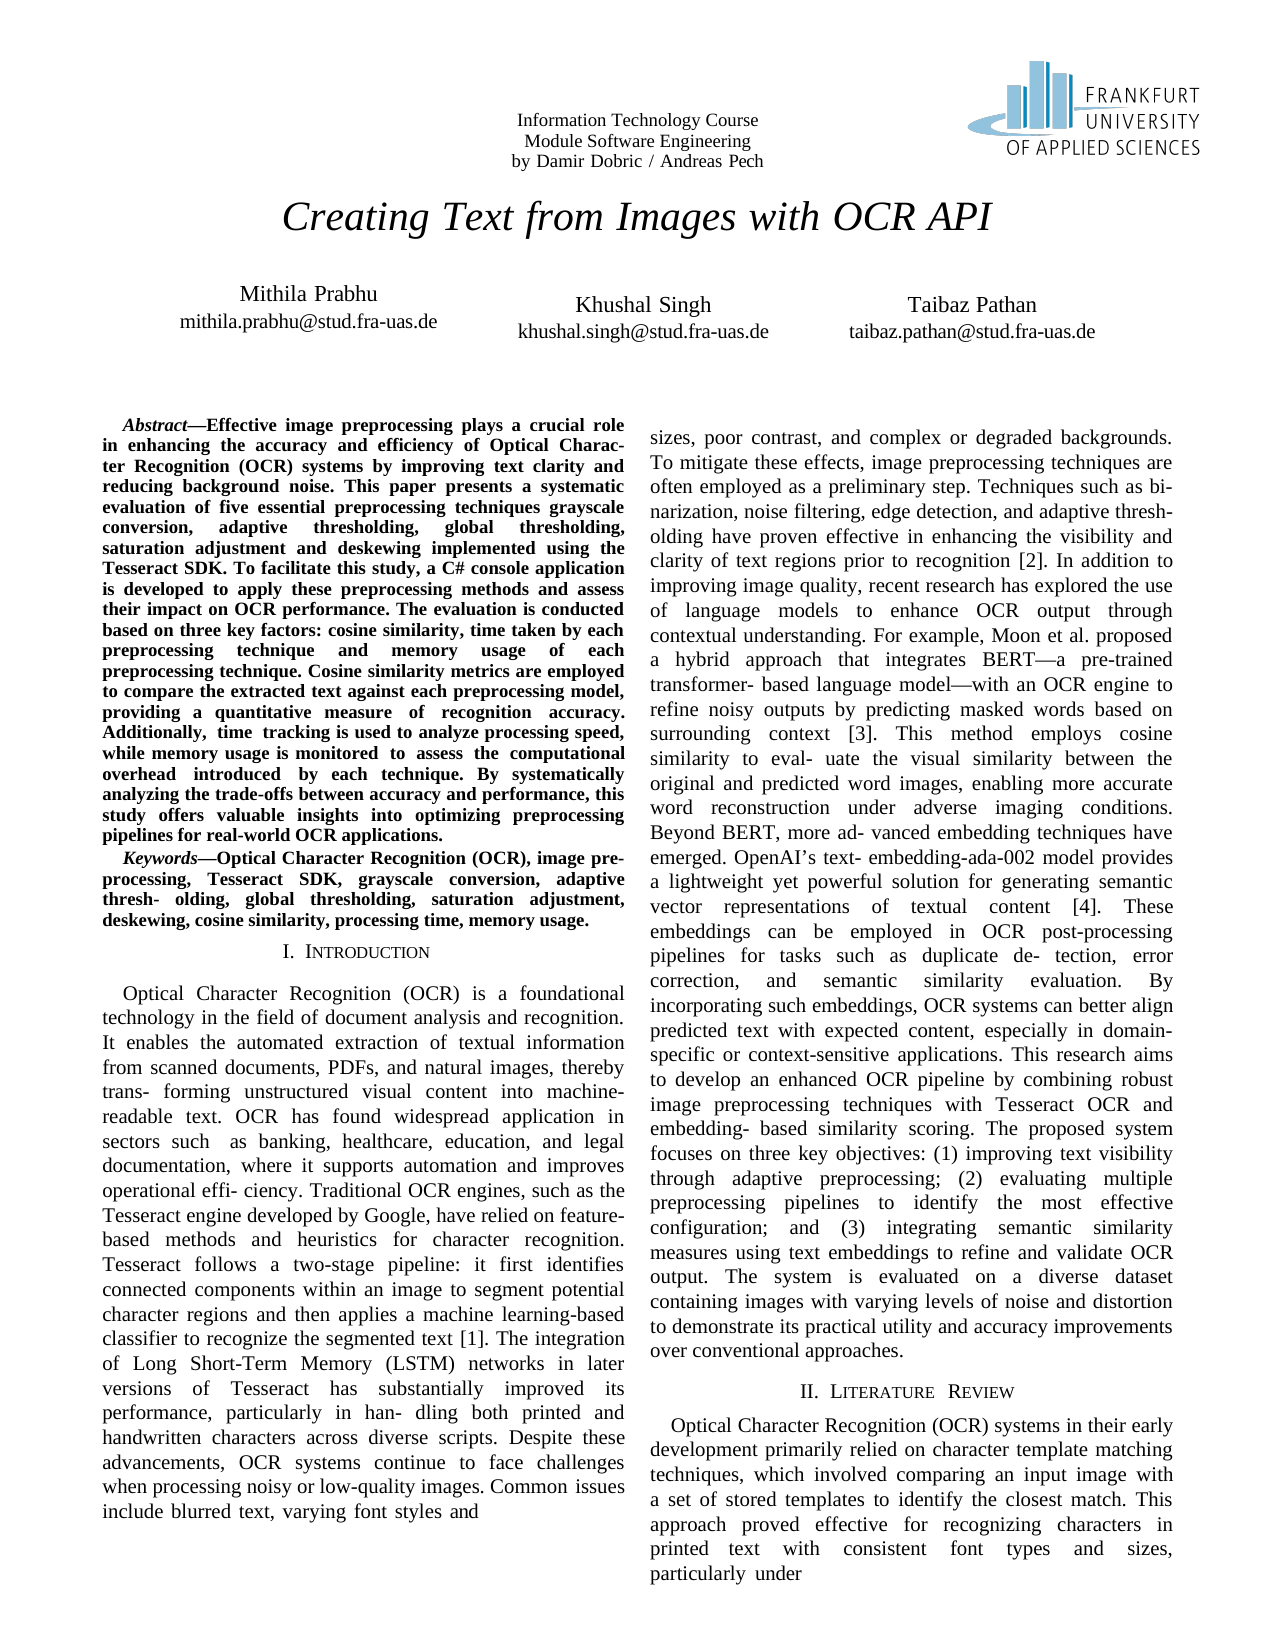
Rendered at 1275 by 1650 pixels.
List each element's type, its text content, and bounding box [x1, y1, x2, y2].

title Creating Text from Images with OCR API [78, 192, 1195, 239]
text Optical Character Recognition (OCR) systems in their early development primarily relied on character template matching techniques, which involved comparing an input image with a set of stored templates to identify the closest match. This approach proved effective for recognizing characters in printed text with consistent font types and sizes, particularly under [650, 1413, 1173, 1585]
text Keywords—Optical Character Recognition (OCR), image pre- processing, Tesseract SDK, grayscale conversion, adaptive thresh- olding, global thresholding, saturation adjustment, deskewing, cosine similarity, processing time, memory usage. [102, 848, 625, 930]
text Abstract—Effective image preprocessing plays a crucial role in enhancing the accuracy and efficiency of Optical Charac- ter Recognition (OCR) systems by improving text clarity and reducing background noise. This paper presents a systematic evaluation of five essential preprocessing techniques grayscale conversion, adaptive thresholding, global thresholding, saturation adjustment and deskewing implemented using the Tesseract SDK. To facilitate this study, a C# console application is developed to apply these preprocessing methods and assess their impact on OCR performance. The evaluation is conducted based on three key factors: cosine similarity, time taken by each preprocessing technique and memory usage of each preprocessing technique. Cosine similarity metrics are employed to compare the extracted text against each preprocessing model, providing a quantitative measure of recognition accuracy. Additionally, time tracking is used to analyze processing speed, while memory usage is monitored to assess the computational overhead introduced by each technique. By systematically analyzing the trade-offs between accuracy and performance, this study offers valuable insights into optimizing preprocessing pipelines for real-world OCR applications. [102, 415, 625, 846]
list Introduction [282, 939, 625, 963]
text taibaz.pathan@stud.fra-uas.de [775, 319, 1169, 343]
text Mithila Prabhu [177, 281, 440, 307]
text mithila.prabhu@stud.fra-uas.de [177, 308, 440, 333]
text Taibaz Pathan [775, 291, 1169, 317]
text by Damir Dobric / Andreas Pech [490, 151, 785, 172]
text khushal.singh@stud.fra-uas.de [515, 319, 771, 343]
text Information Technology Course Module Software Engineering [490, 110, 785, 151]
text Optical Character Recognition (OCR) is a foundational technology in the field of document analysis and recognition. It enables the automated extraction of textual information from scanned documents, PDFs, and natural images, thereby trans- forming unstructured visual content into machine-readable text. OCR has found widespread application in sectors such as banking, healthcare, education, and legal documentation, where it supports automation and improves operational effi- ciency. Traditional OCR engines, such as the Tesseract engine developed by Google, have relied on feature-based methods and heuristics for character recognition. Tesseract follows a two-stage pipeline: it first identifies connected components within an image to segment potential character regions and then applies a machine learning-based classifier to recognize the segmented text [1]. The integration of Long Short-Term Memory (LSTM) networks in later versions of Tesseract has substantially improved its performance, particularly in han- dling both printed and handwritten characters across diverse scripts. Despite these advancements, OCR systems continue to face challenges when processing noisy or low-quality images. Common issues include blurred text, varying font styles and [102, 981, 625, 1523]
list Literature Review [800, 1379, 1237, 1403]
text sizes, poor contrast, and complex or degraded backgrounds. To mitigate these effects, image preprocessing techniques are often employed as a preliminary step. Techniques such as bi- narization, noise filtering, edge detection, and adaptive thresh- olding have proven effective in enhancing the visibility and clarity of text regions prior to recognition [2]. In addition to improving image quality, recent research has explored the use of language models to enhance OCR output through contextual understanding. For example, Moon et al. proposed a hybrid approach that integrates BERT—a pre-trained transformer- based language model—with an OCR engine to refine noisy outputs by predicting masked words based on surrounding context [3]. This method employs cosine similarity to eval- uate the visual similarity between the original and predicted word images, enabling more accurate word reconstruction under adverse imaging conditions. Beyond BERT, more ad- vanced embedding techniques have emerged. OpenAI’s text- embedding-ada-002 model provides a lightweight yet powerful solution for generating semantic vector representations of textual content [4]. These embeddings can be employed in OCR post-processing pipelines for tasks such as duplicate de- tection, error correction, and semantic similarity evaluation. By incorporating such embeddings, OCR systems can better align predicted text with expected content, especially in domain- specific or context-sensitive applications. This research aims to develop an enhanced OCR pipeline by combining robust image preprocessing techniques with Tesseract OCR and embedding- based similarity scoring. The proposed system focuses on three key objectives: (1) improving text visibility through adaptive preprocessing; (2) evaluating multiple preprocessing pipelines to identify the most effective configuration; and (3) integrating semantic similarity measures using text embeddings to refine and validate OCR output. The system is evaluated on a diverse dataset containing images with varying levels of noise and distortion to demonstrate its practical utility and accuracy improvements over conventional approaches. [650, 425, 1173, 1362]
text Khushal Singh [515, 291, 771, 317]
picture [965, 59, 1202, 158]
